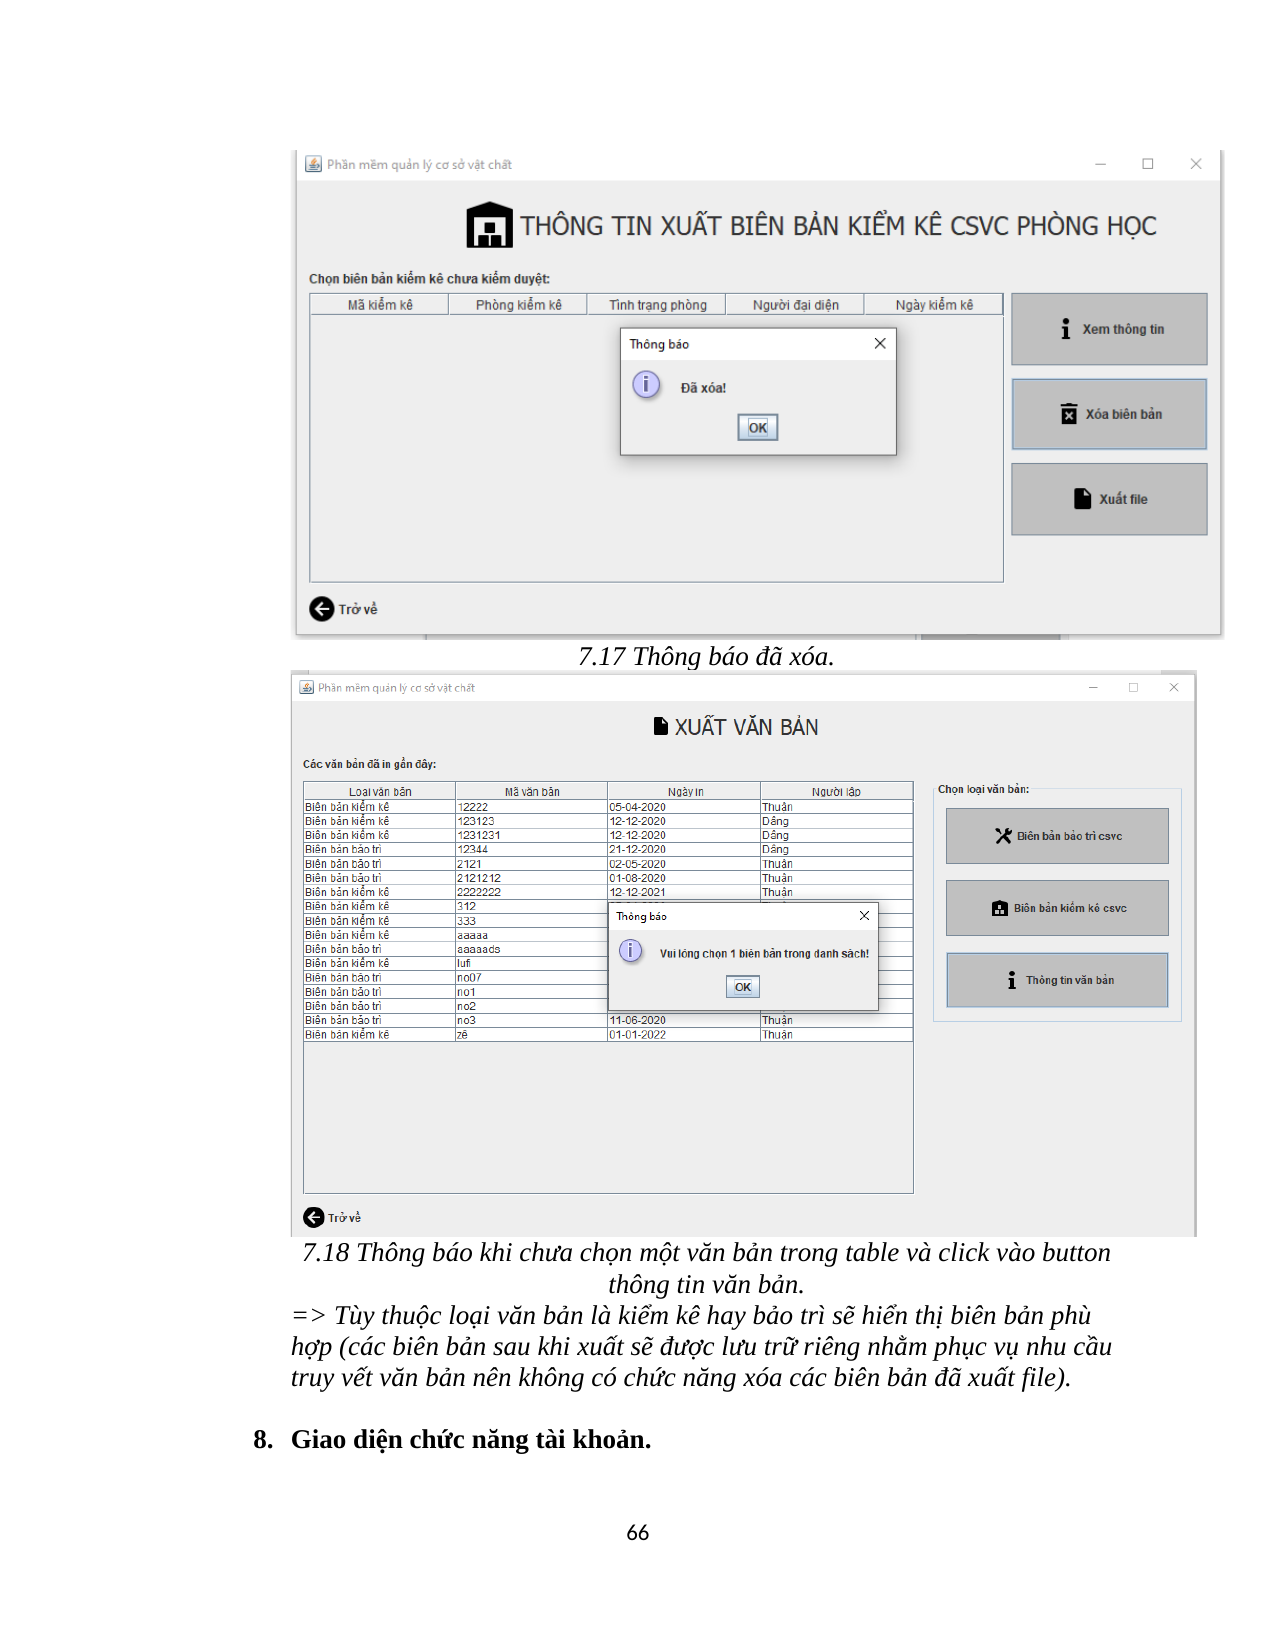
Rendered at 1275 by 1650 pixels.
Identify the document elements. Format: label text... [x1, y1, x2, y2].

text 7.18 Thông báo khi chưa chọn một văn bản trong table và click vào button thông tin văn bản. [291, 1237, 1125, 1299]
picture [290, 670, 1197, 1237]
text => Tùy thuộc loại văn bản là kiểm kê hay bảo trì sẽ hiển thị biên bản phù hợp (các biên bản sau khi xuất sẽ được lưu trữ riêng nhằm phục vụ nhu cầu truy vết văn bản nên không có chức năng xóa các biên bản đã xuất file). [291, 1299, 1125, 1392]
list Giao diện chức năng tài khoản. [253, 1423, 1125, 1454]
text 7.17 Thông báo đã xóa. [291, 640, 1125, 670]
picture [290, 150, 1225, 640]
